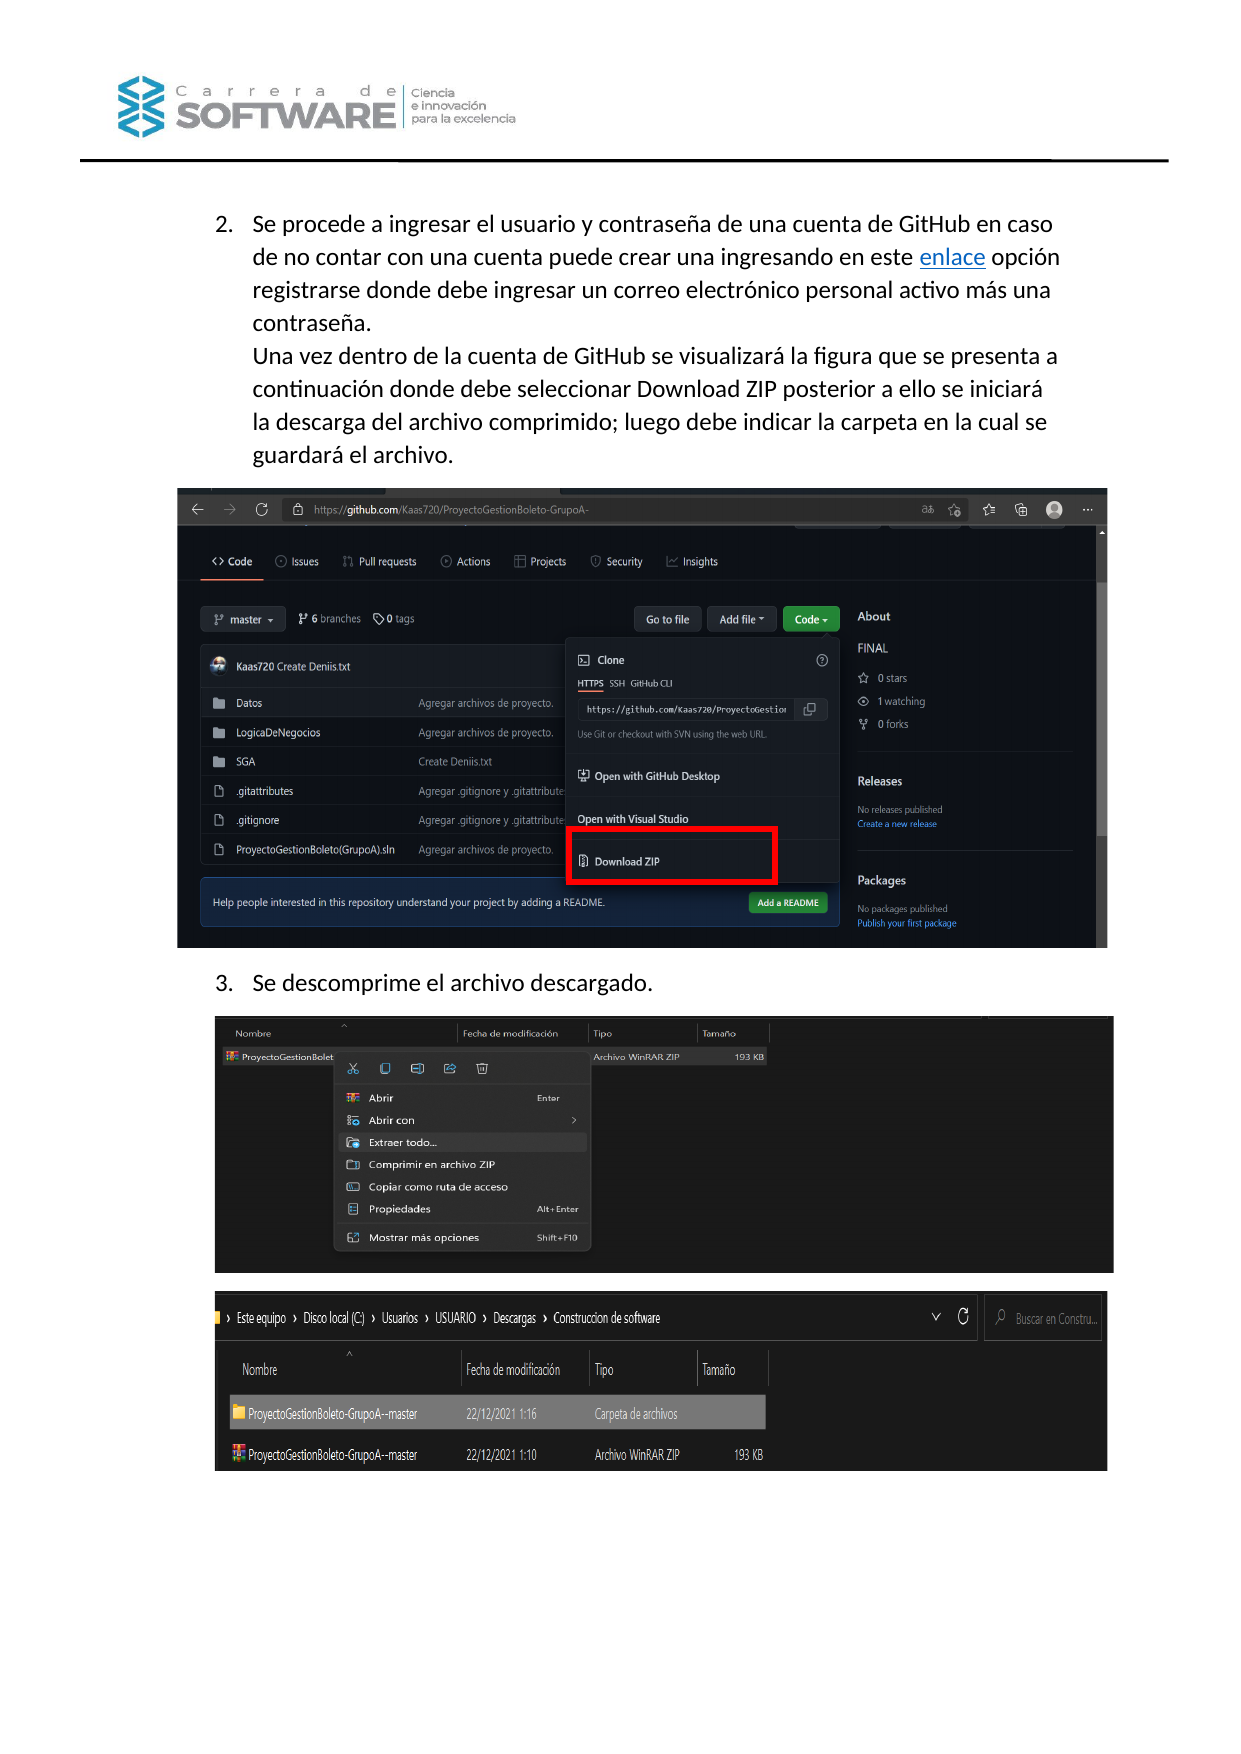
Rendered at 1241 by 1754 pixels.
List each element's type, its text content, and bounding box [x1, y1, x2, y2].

picture [107, 62, 522, 157]
list Una vez dentro de la cuenta de GitHub se visualizará la figura que se presenta a continuación donde debe seleccionar Download ZIP posterior a ello se iniciará la descarga del archivo comprimido; luego debe indicar la carpeta en la cual se guardará el archivo. [252, 340, 1063, 469]
list Se descomprime el archivo descargado. [215, 967, 1063, 997]
picture [214, 1291, 1108, 1471]
list Se procede a ingresar el usuario y contraseña de una cuenta de GitHub en caso de no contar con una cuenta puede crear una ingresando en este enlace opción registrarse donde debe ingresar un correo electrónico personal activo más una contraseña. [215, 209, 1063, 338]
picture [214, 1016, 1114, 1273]
picture [177, 488, 1108, 948]
